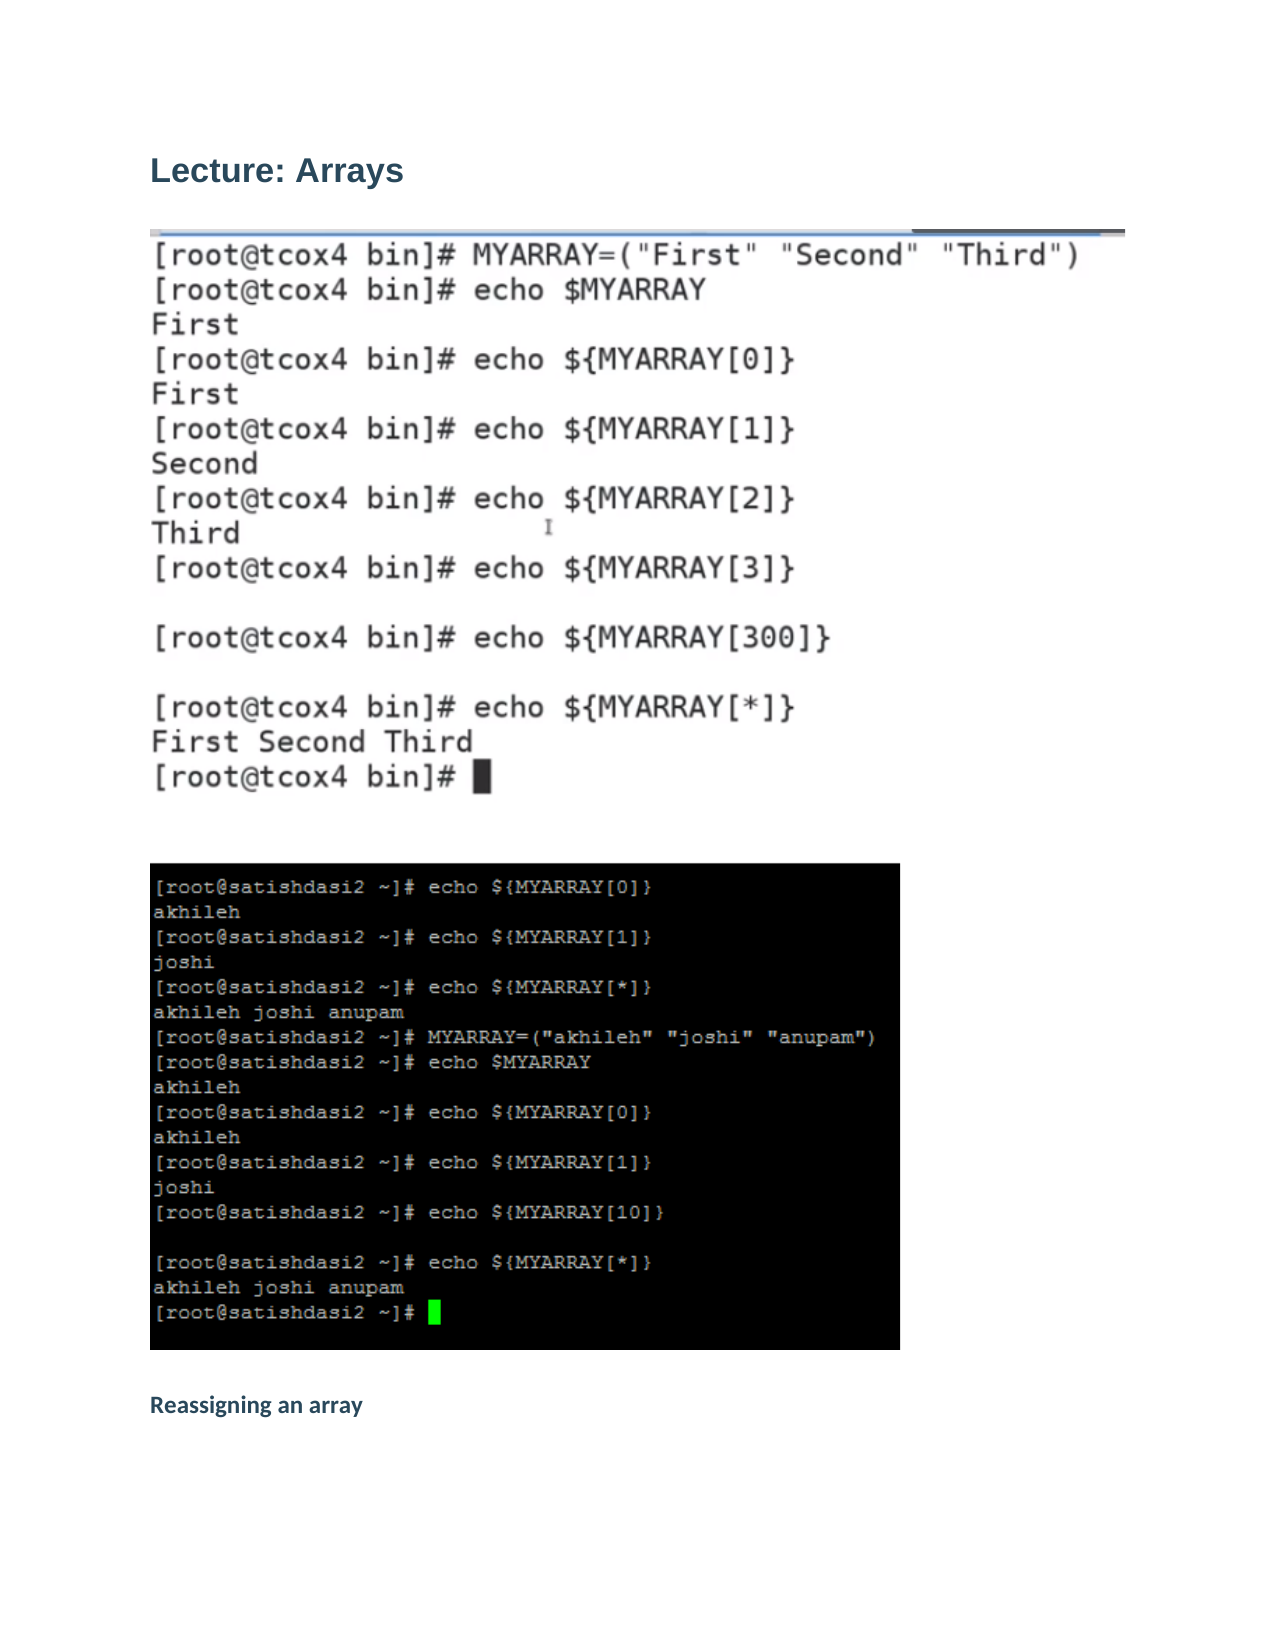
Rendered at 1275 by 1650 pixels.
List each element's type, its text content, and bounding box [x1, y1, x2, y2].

text Reassigning an array [150, 1389, 1125, 1420]
picture [150, 862, 901, 1350]
text Lecture: Arrays [150, 150, 1125, 189]
picture [150, 229, 1125, 823]
